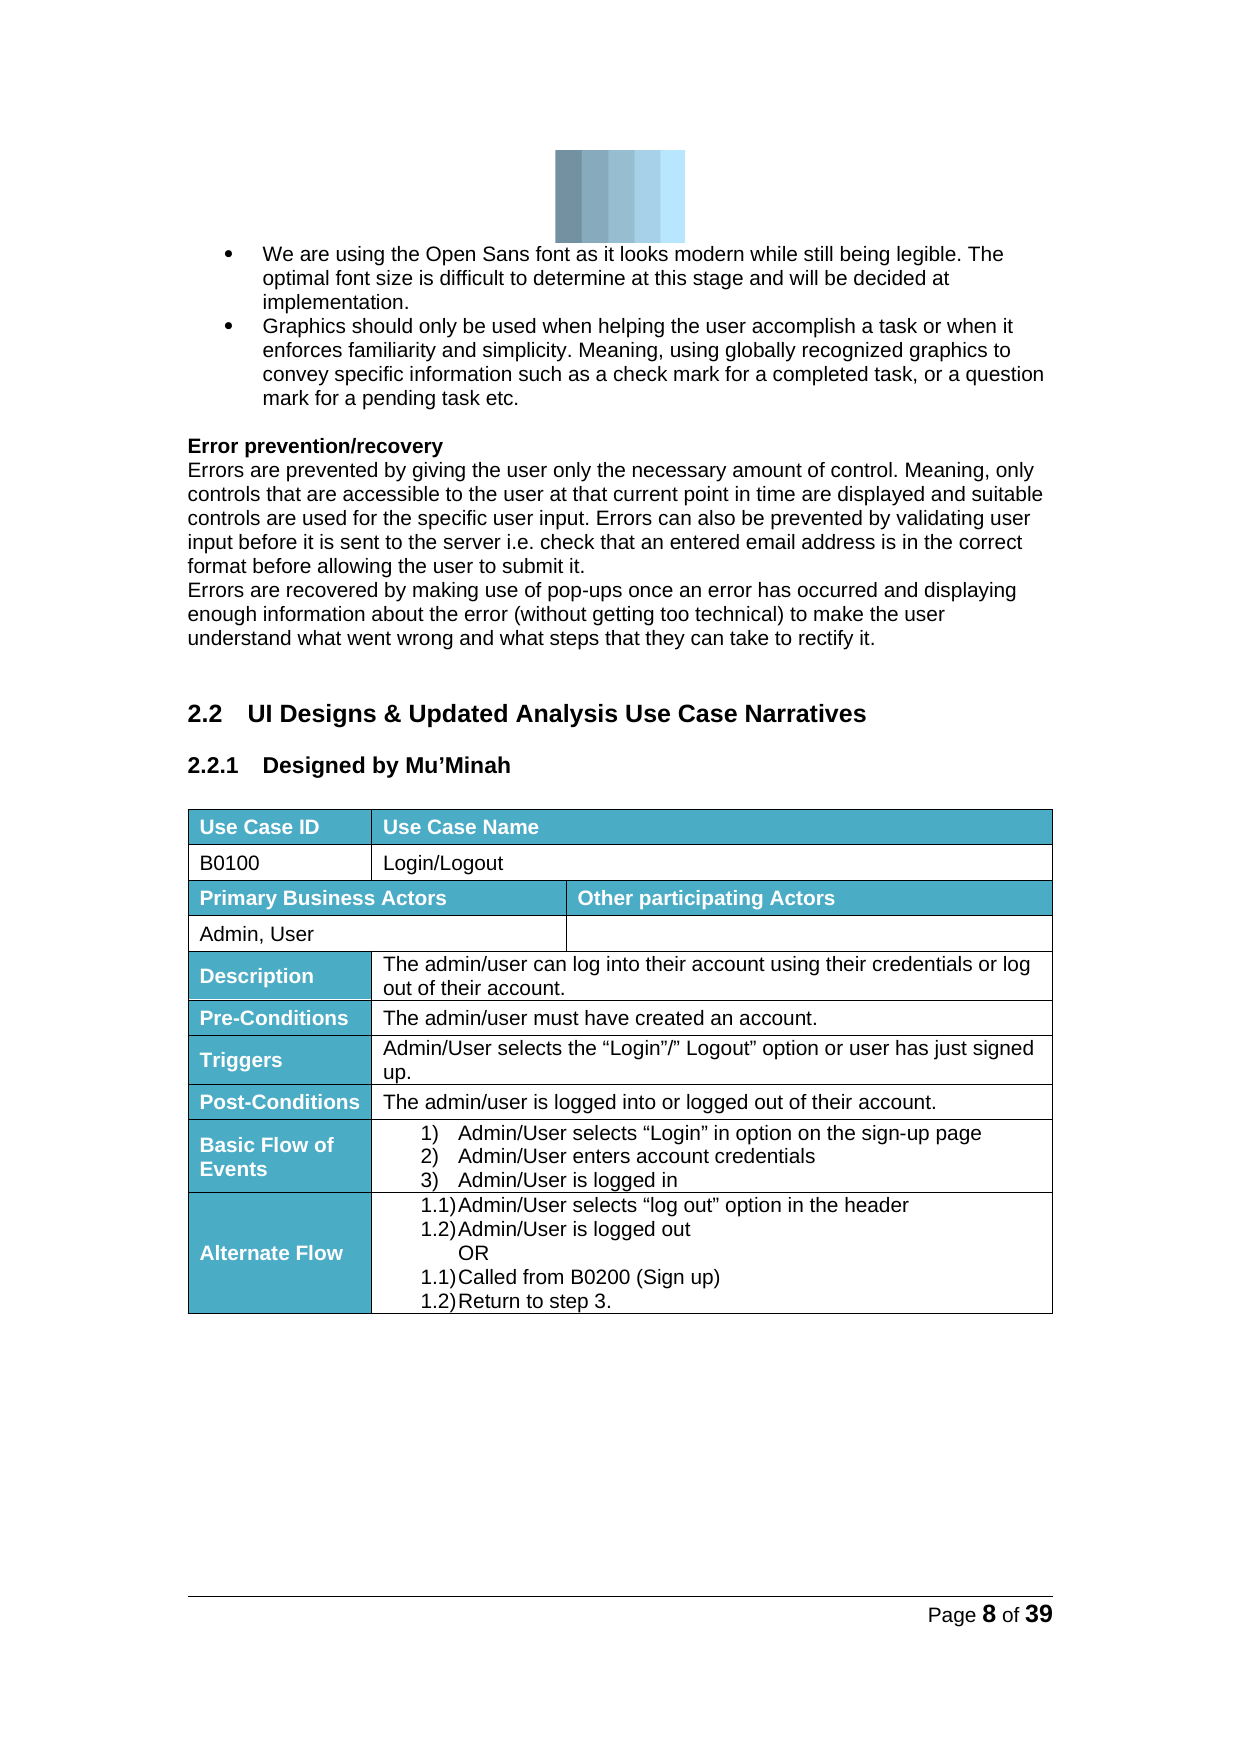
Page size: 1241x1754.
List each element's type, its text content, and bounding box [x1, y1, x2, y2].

subtitle UI Designs & Updated Analysis Use Case Narratives [187, 699, 1053, 727]
table_cell Admin/User selects “Login” in option on the sign-up page Admin/User enters account credentials Admin/User is logged in [372, 1120, 1052, 1192]
table_cell [567, 916, 1052, 951]
list We are using the Open Sans font as it looks modern while still being legible. The optimal font size is difficult to determine at this stage and will be decided at implementation. [225, 242, 1053, 314]
text Errors are prevented by giving the user only the necessary amount of control. Meaning, only controls that are accessible to the user at that current point in time are displayed and suitable controls are used for the specific user input. Errors can also be prevented by validating user input before it is sent to the server i.e. check that an entered email address is in the correct format before allowing the user to submit it. [187, 458, 1053, 578]
subtitle Designed by Mu’Minah [187, 752, 1053, 779]
table_cell Triggers [189, 1036, 371, 1084]
table_cell Primary Business Actors [189, 881, 566, 915]
table_cell Admin/User selects “log out” option in the header Admin/User is logged out OR Called from B0200 (Sign up) Return to step 3. [372, 1193, 1052, 1313]
table_header Use Case Name [372, 810, 1052, 844]
table_cell Alternate Flow [189, 1193, 371, 1313]
table_cell Post-Conditions [189, 1085, 371, 1119]
table_cell The admin/user must have created an account. [372, 1001, 1052, 1035]
table_cell The admin/user is logged into or logged out of their account. [372, 1085, 1052, 1119]
table_cell Admin, User [189, 916, 566, 951]
table_cell B0100 [189, 845, 371, 880]
table_cell Basic Flow of Events [189, 1120, 371, 1192]
table_cell Admin/User selects the “Login”/” Logout” option or user has just signed up. [372, 1036, 1052, 1084]
table_header Use Case ID [189, 810, 371, 844]
list Graphics should only be used when helping the user accomplish a task or when it enforces familiarity and simplicity. Meaning, using globally recognized graphics to convey specific information such as a check mark for a completed task, or a question mark for a pending task etc. [225, 314, 1053, 410]
text Errors are recovered by making use of pop-ups once an error has occurred and displaying enough information about the error (without getting too technical) to make the user understand what went wrong and what steps that they can take to rectify it. [187, 578, 1053, 650]
table_cell Description [189, 952, 371, 999]
text Error prevention/recovery [187, 434, 1053, 458]
table_cell Login/Logout [372, 845, 1052, 880]
picture [555, 150, 686, 243]
table_cell Other participating Actors [567, 881, 1052, 915]
table_cell The admin/user can log into their account using their credentials or log out of their account. [372, 952, 1052, 999]
table_cell Pre-Conditions [189, 1001, 371, 1035]
